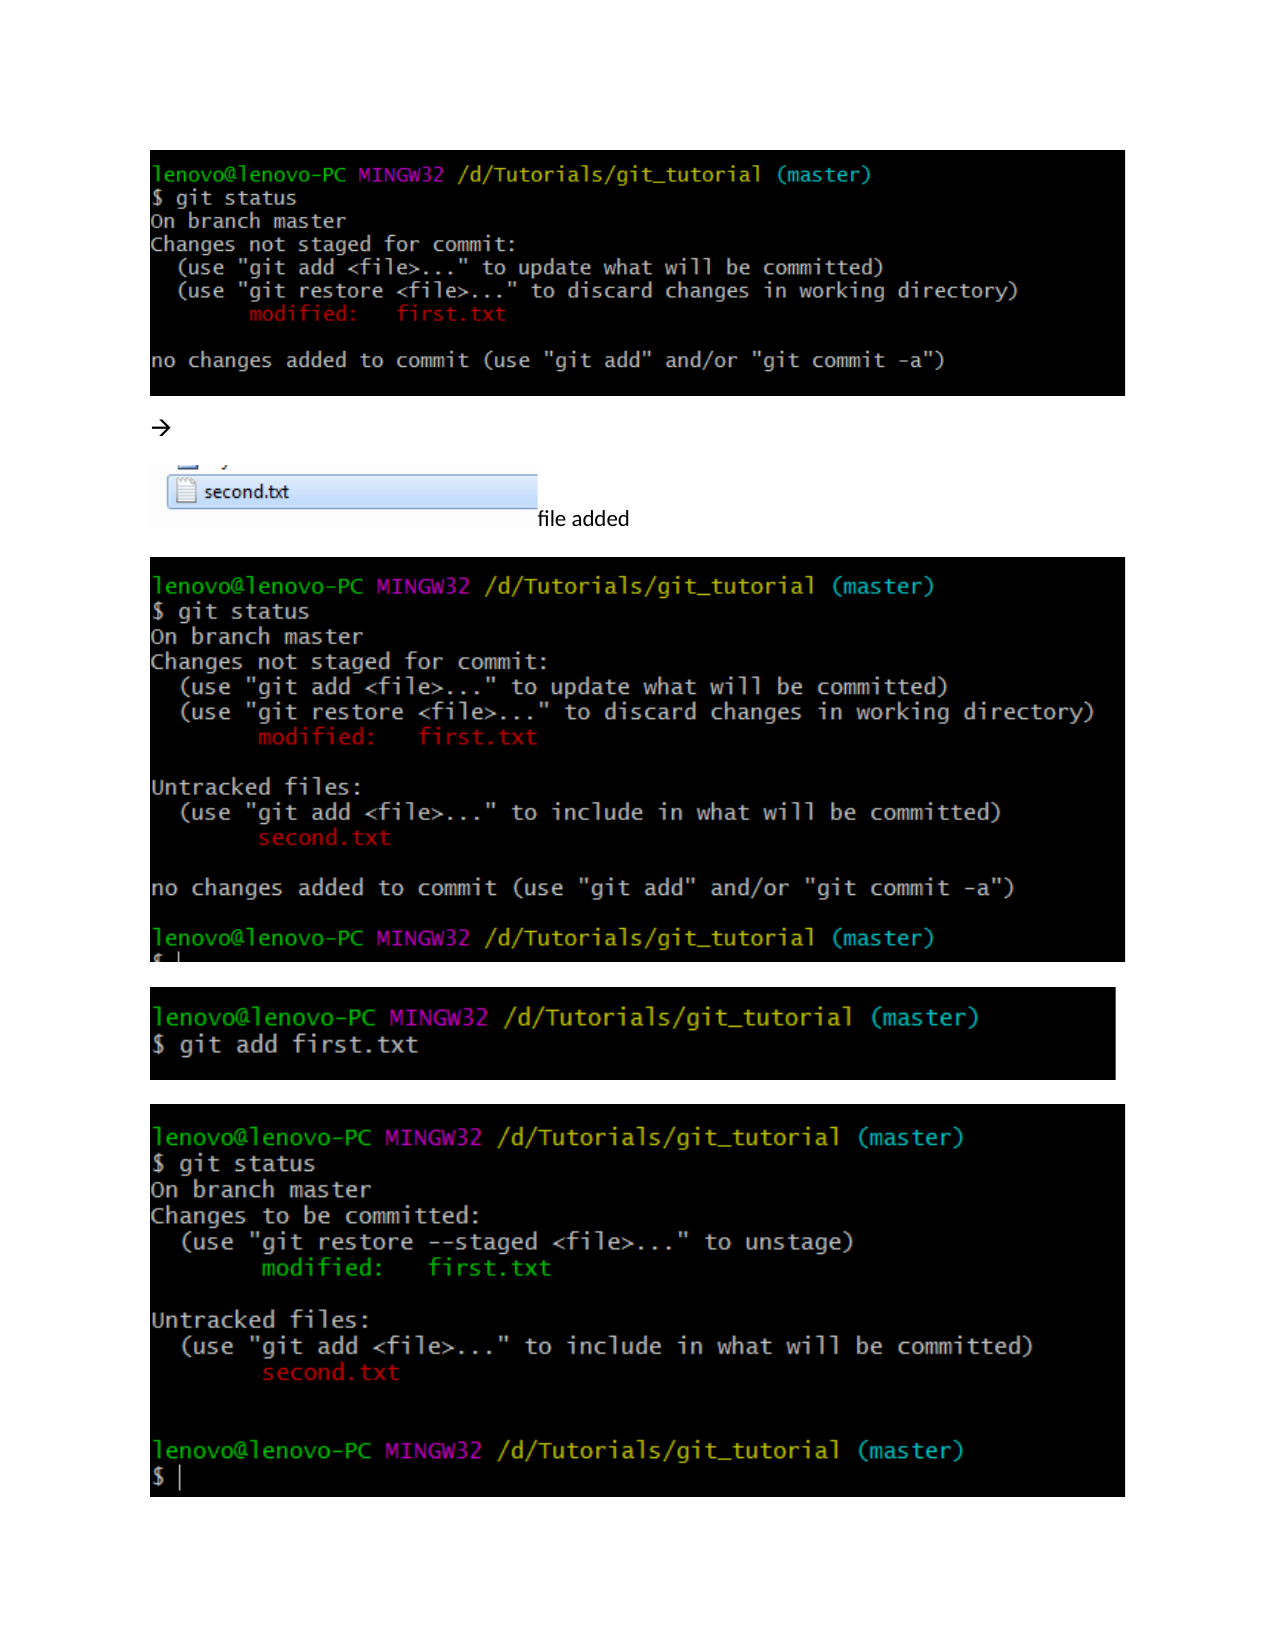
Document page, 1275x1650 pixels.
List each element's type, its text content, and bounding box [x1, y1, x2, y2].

picture [150, 1104, 1125, 1497]
picture [150, 987, 1116, 1080]
picture [150, 465, 538, 527]
picture [150, 557, 1125, 962]
picture [150, 150, 1125, 396]
